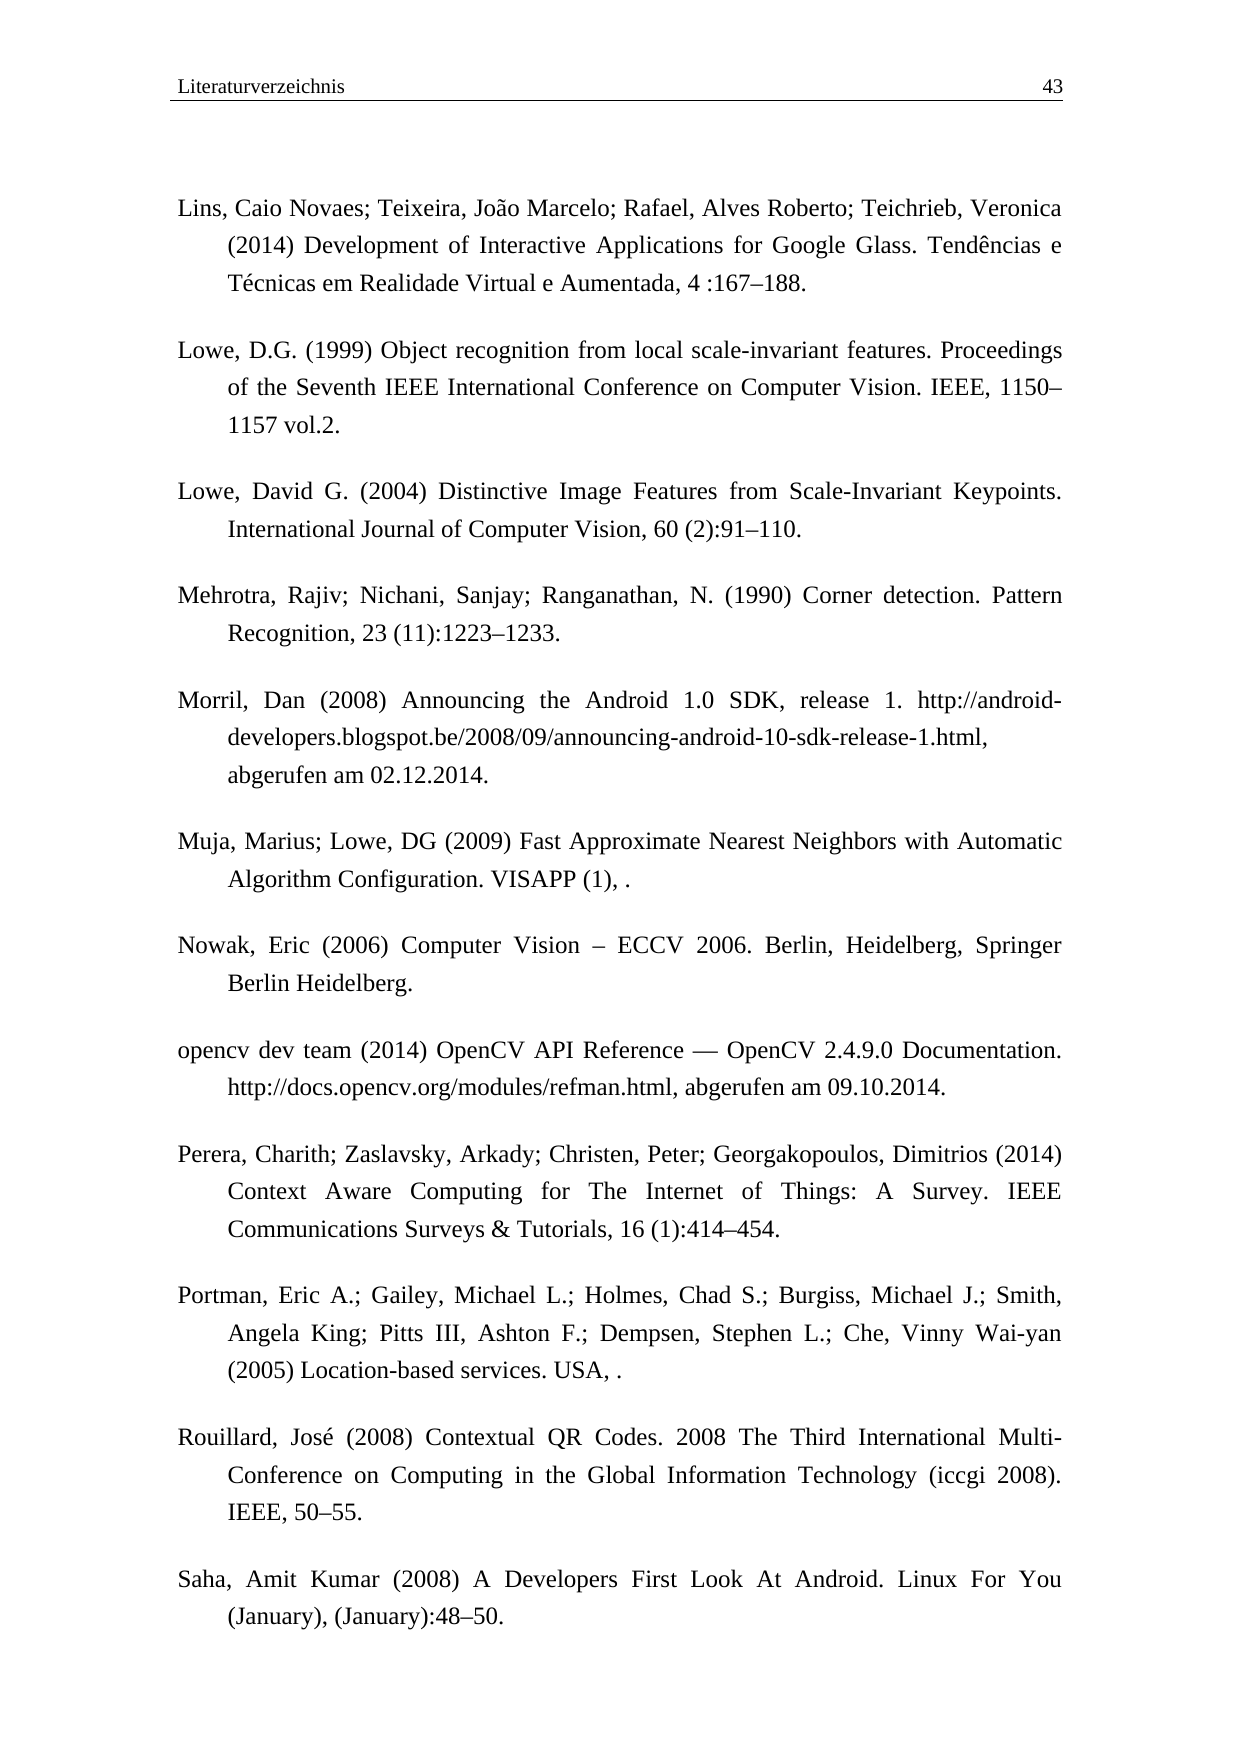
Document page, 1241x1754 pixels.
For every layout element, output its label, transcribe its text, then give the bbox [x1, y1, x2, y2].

text Lins, Caio Novaes; Teixeira, João Marcelo; Rafael, Alves Roberto; Teichrieb, Veronica (2014) Development of Interactive Applications for Google Glass. Tendências e Técnicas em Realidade Virtual e Aumentada, 4 :167–188. [177, 184, 1063, 297]
text Morril, Dan (2008) Announcing the Android 1.0 SDK, release 1. http://android-developers.blogspot.be/2008/09/announcing-android-10-sdk-release-1.html, abgerufen am 02.12.2014. [177, 676, 1063, 788]
text opencv dev team (2014) OpenCV API Reference — OpenCV 2.4.9.0 Documentation. http://docs.opencv.org/modules/refman.html, abgerufen am 09.10.2014. [177, 1026, 1063, 1101]
text Nowak, Eric (2006) Computer Vision – ECCV 2006. Berlin, Heidelberg, Springer Berlin Heidelberg. [177, 922, 1063, 997]
text Rouillard, José (2008) Contextual QR Codes. 2008 The Third International Multi-Conference on Computing in the Global Information Technology (iccgi 2008). IEEE, 50–55. [177, 1413, 1063, 1526]
text Perera, Charith; Zaslavsky, Arkady; Christen, Peter; Georgakopoulos, Dimitrios (2014) Context Aware Computing for The Internet of Things: A Survey. IEEE Communications Surveys & Tutorials, 16 (1):414–454. [177, 1130, 1063, 1243]
text Lowe, David G. (2004) Distinctive Image Features from Scale-Invariant Keypoints. International Journal of Computer Vision, 60 (2):91–110. [177, 468, 1063, 543]
text Saha, Amit Kumar (2008) A Developers First Look At Android. Linux For You (January), (January):48–50. [177, 1555, 1063, 1630]
text Portman, Eric A.; Gailey, Michael L.; Holmes, Chad S.; Burgiss, Michael J.; Smith, Angela King; Pitts III, Ashton F.; Dempsen, Stephen L.; Che, Vinny Wai-yan (2005) Location-based services. USA, . [177, 1272, 1063, 1384]
text Mehrotra, Rajiv; Nichani, Sanjay; Ranganathan, N. (1990) Corner detection. Pattern Recognition, 23 (11):1223–1233. [177, 572, 1063, 647]
text Lowe, D.G. (1999) Object recognition from local scale-invariant features. Proceedings of the Seventh IEEE International Conference on Computer Vision. IEEE, 1150–1157 vol.2. [177, 326, 1063, 438]
text Muja, Marius; Lowe, DG (2009) Fast Approximate Nearest Neighbors with Automatic Algorithm Configuration. VISAPP (1), . [177, 818, 1063, 893]
